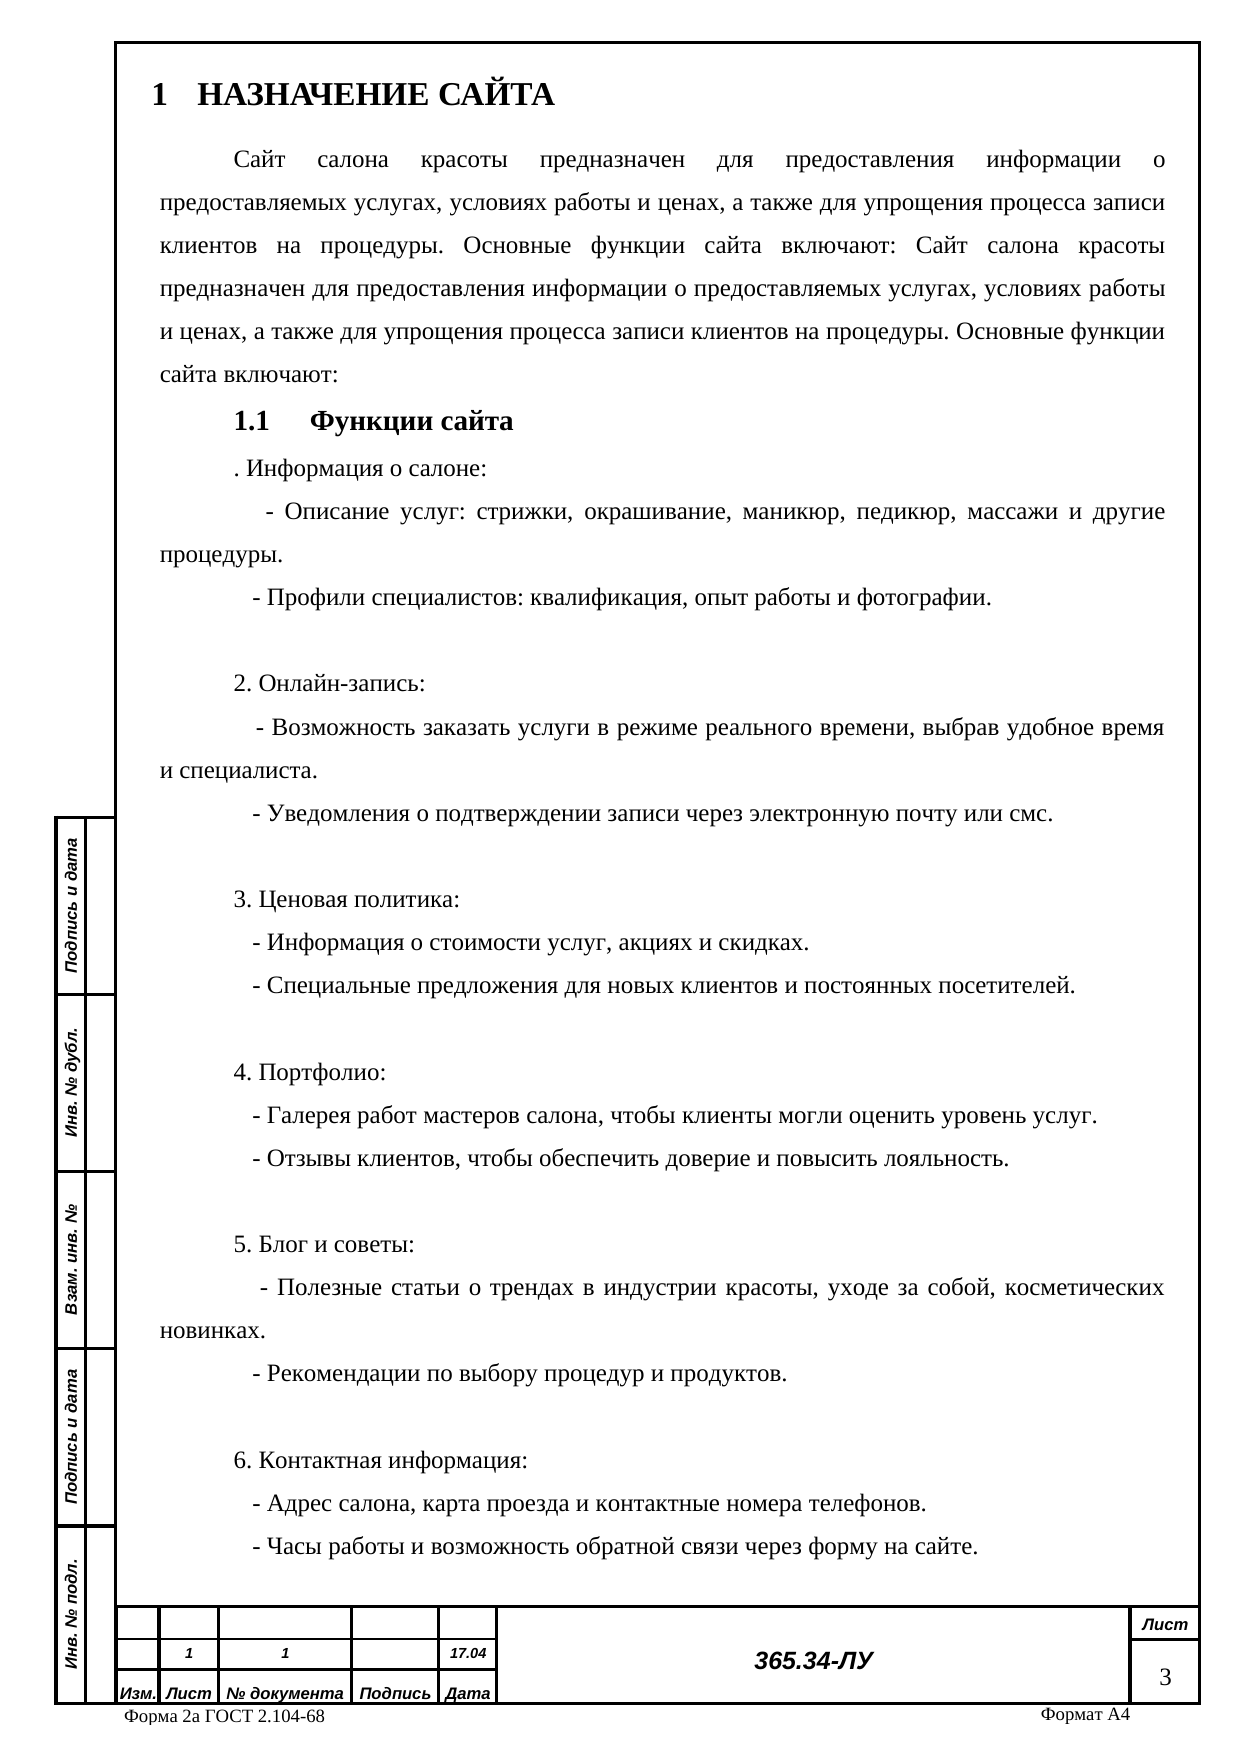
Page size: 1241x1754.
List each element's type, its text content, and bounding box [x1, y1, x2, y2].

text - Возможность заказать услуги в режиме реального времени, выбрав удобное время и специалиста. [159, 712, 1166, 783]
text - Профили специалистов: квалификация, опыт работы и фотографии. [159, 582, 1166, 611]
subtitle Назначение Сайта [159, 74, 1166, 112]
text - Описание услуг: стрижки, окрашивание, маникюр, педикюр, массажи и другие процедуры. [159, 496, 1166, 568]
subtitle Сайт салона красоты предназначен для предоставления информации о предоставляемых услугах, условиях работы и ценах, а также для упрощения процесса записи клиентов на процедуры. Основные функции сайта включают: Сайт салона красоты предназначен для предоставления информации о предоставляемых услугах, условиях работы и ценах, а также для упрощения процесса записи клиентов на процедуры. Основные функции сайта включают: [159, 144, 1166, 388]
text 4. Портфолио: [159, 1057, 1166, 1085]
text . Информация о салоне: [159, 453, 1166, 482]
text - Адрес салона, карта проезда и контактные номера телефонов. [159, 1488, 1166, 1517]
text 6. Контактная информация: [159, 1445, 1166, 1473]
text - Специальные предложения для новых клиентов и постоянных посетителей. [159, 970, 1166, 999]
subtitle Функции сайта [159, 403, 1166, 436]
text - Отзывы клиентов, чтобы обеспечить доверие и повысить лояльность. [159, 1143, 1166, 1172]
text - Рекомендации по выбору процедур и продуктов. [159, 1358, 1166, 1387]
text 3. Ценовая политика: [159, 884, 1166, 913]
text - Галерея работ мастеров салона, чтобы клиенты могли оценить уровень услуг. [159, 1100, 1166, 1128]
text - Полезные статьи о трендах в индустрии красоты, уходе за собой, косметических новинках. [159, 1272, 1166, 1344]
text 2. Онлайн-запись: [159, 668, 1166, 697]
text - Информация о стоимости услуг, акциях и скидках. [159, 927, 1166, 956]
text - Уведомления о подтверждении записи через электронную почту или смс. [159, 798, 1166, 827]
text - Часы работы и возможность обратной связи через форму на сайте. [159, 1531, 1166, 1560]
text 5. Блог и советы: [159, 1229, 1166, 1258]
